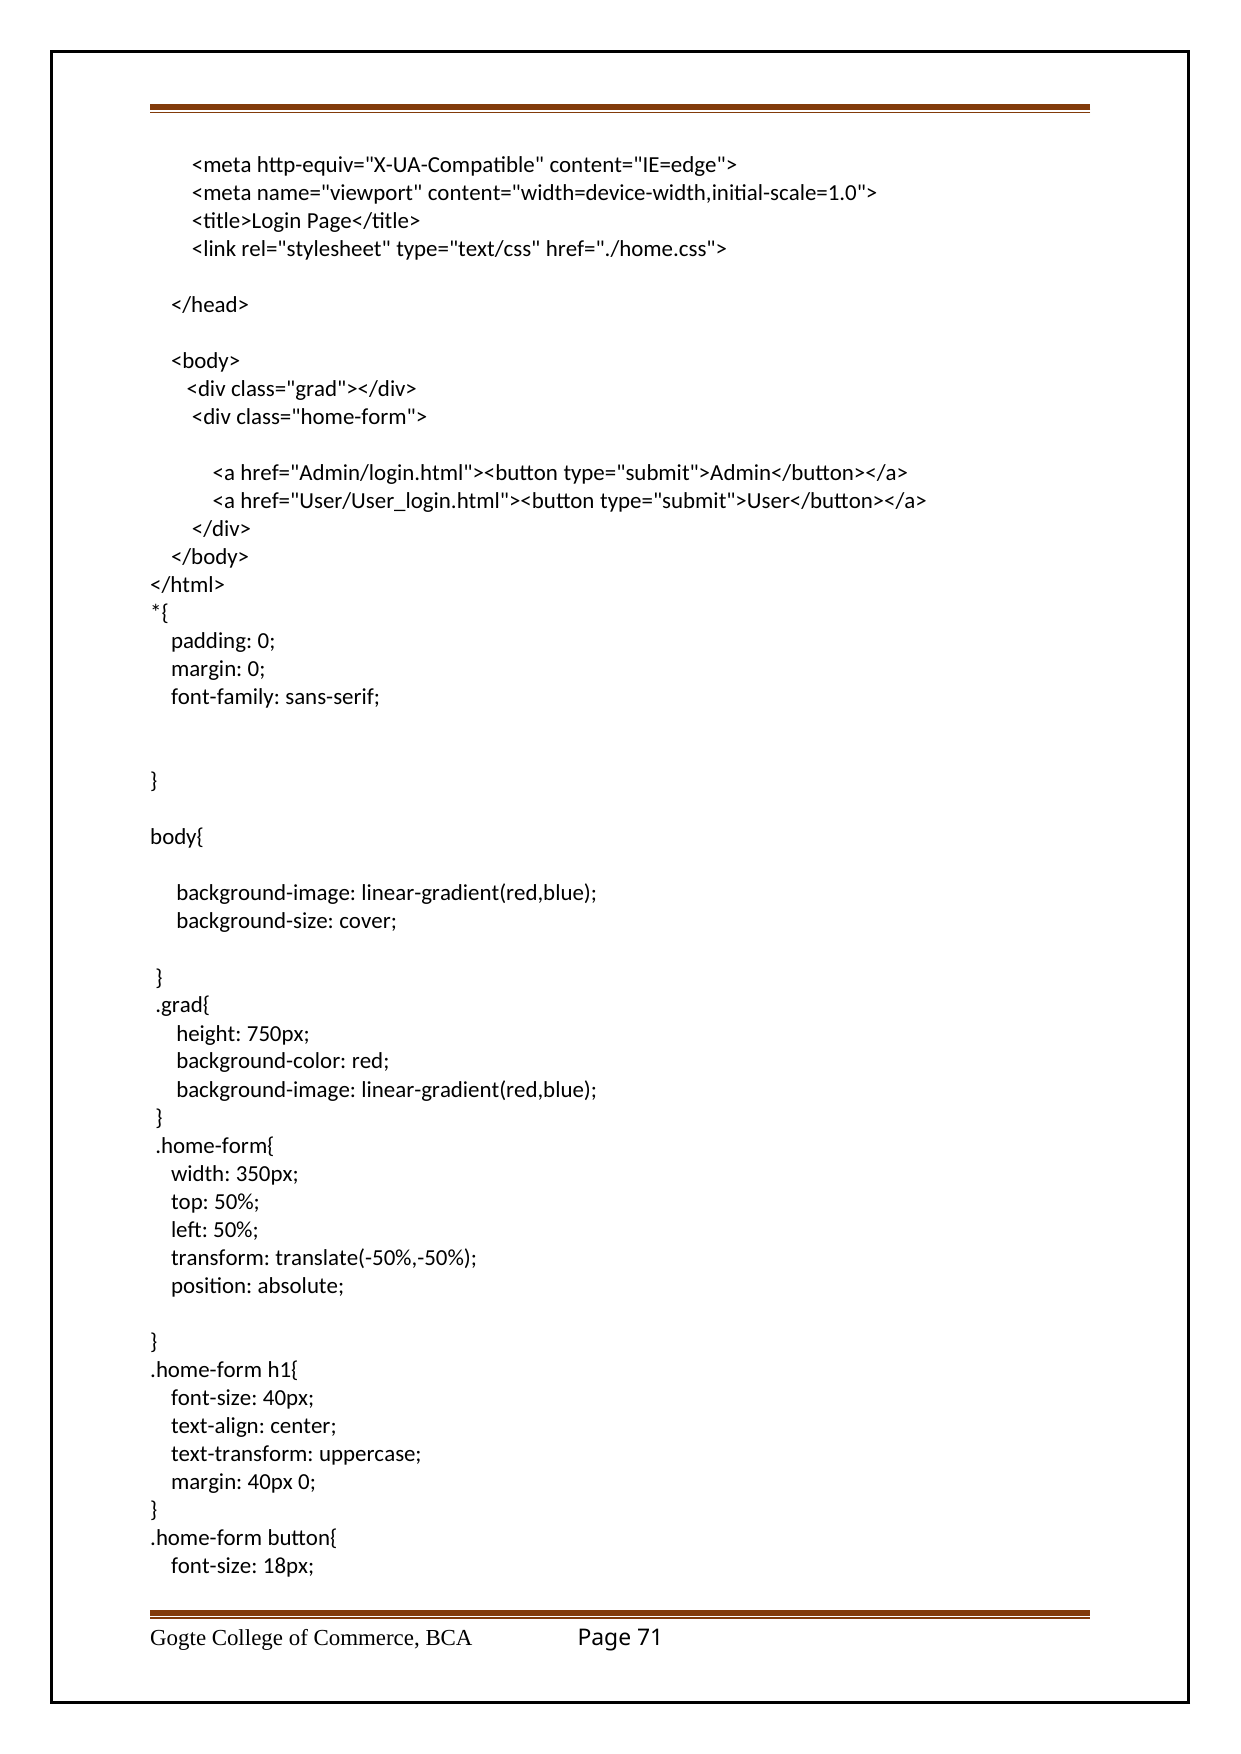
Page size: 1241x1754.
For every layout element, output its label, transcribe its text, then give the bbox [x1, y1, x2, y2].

text background-image: linear-gradient(red,blue); [150, 1075, 1090, 1103]
text font-family: sans-serif; [150, 682, 1090, 710]
text text-transform: uppercase; [150, 1439, 1090, 1467]
text .home-form h1{ [150, 1355, 1090, 1383]
text position: absolute; [150, 1271, 1090, 1299]
text <div class="grad"></div> [150, 374, 1090, 402]
text font-size: 18px; [150, 1551, 1090, 1579]
text margin: 40px 0; [150, 1467, 1090, 1495]
text height: 750px; [150, 1019, 1090, 1047]
text background-image: linear-gradient(red,blue); [150, 878, 1090, 907]
text } [150, 766, 1090, 794]
text .home-form button{ [150, 1523, 1090, 1551]
text width: 350px; [150, 1159, 1090, 1187]
text body{ [150, 822, 1090, 851]
text padding: 0; [150, 626, 1090, 654]
text } [150, 1327, 1090, 1355]
text <link rel="stylesheet" type="text/css" href="./home.css"> [150, 234, 1090, 262]
text <title>Login Page</title> [150, 206, 1090, 234]
text </body> [150, 542, 1090, 570]
text <a href="Admin/login.html"><button type="submit">Admin</button></a> [150, 458, 1090, 486]
text .grad{ [150, 991, 1090, 1019]
text <a href="User/User_login.html"><button type="submit">User</button></a> [150, 486, 1090, 514]
text top: 50%; [150, 1187, 1090, 1215]
text </html> [150, 570, 1090, 598]
text <div class="home-form"> [150, 402, 1090, 430]
text <meta http-equiv="X-UA-Compatible" content="IE=edge"> [150, 150, 1090, 178]
text transform: translate(-50%,-50%); [150, 1243, 1090, 1271]
text } [150, 963, 1090, 991]
text background-color: red; [150, 1047, 1090, 1075]
text background-size: cover; [150, 907, 1090, 934]
text margin: 0; [150, 654, 1090, 682]
text } [150, 1495, 1090, 1523]
text <meta name="viewport" content="width=device-width,initial-scale=1.0"> [150, 178, 1090, 206]
text .home-form{ [150, 1131, 1090, 1159]
text <body> [150, 346, 1090, 374]
text left: 50%; [150, 1215, 1090, 1243]
text } [150, 1103, 1090, 1131]
text *{ [150, 598, 1090, 626]
text font-size: 40px; [150, 1383, 1090, 1411]
text </head> [150, 290, 1090, 318]
text </div> [150, 514, 1090, 542]
text text-align: center; [150, 1411, 1090, 1439]
